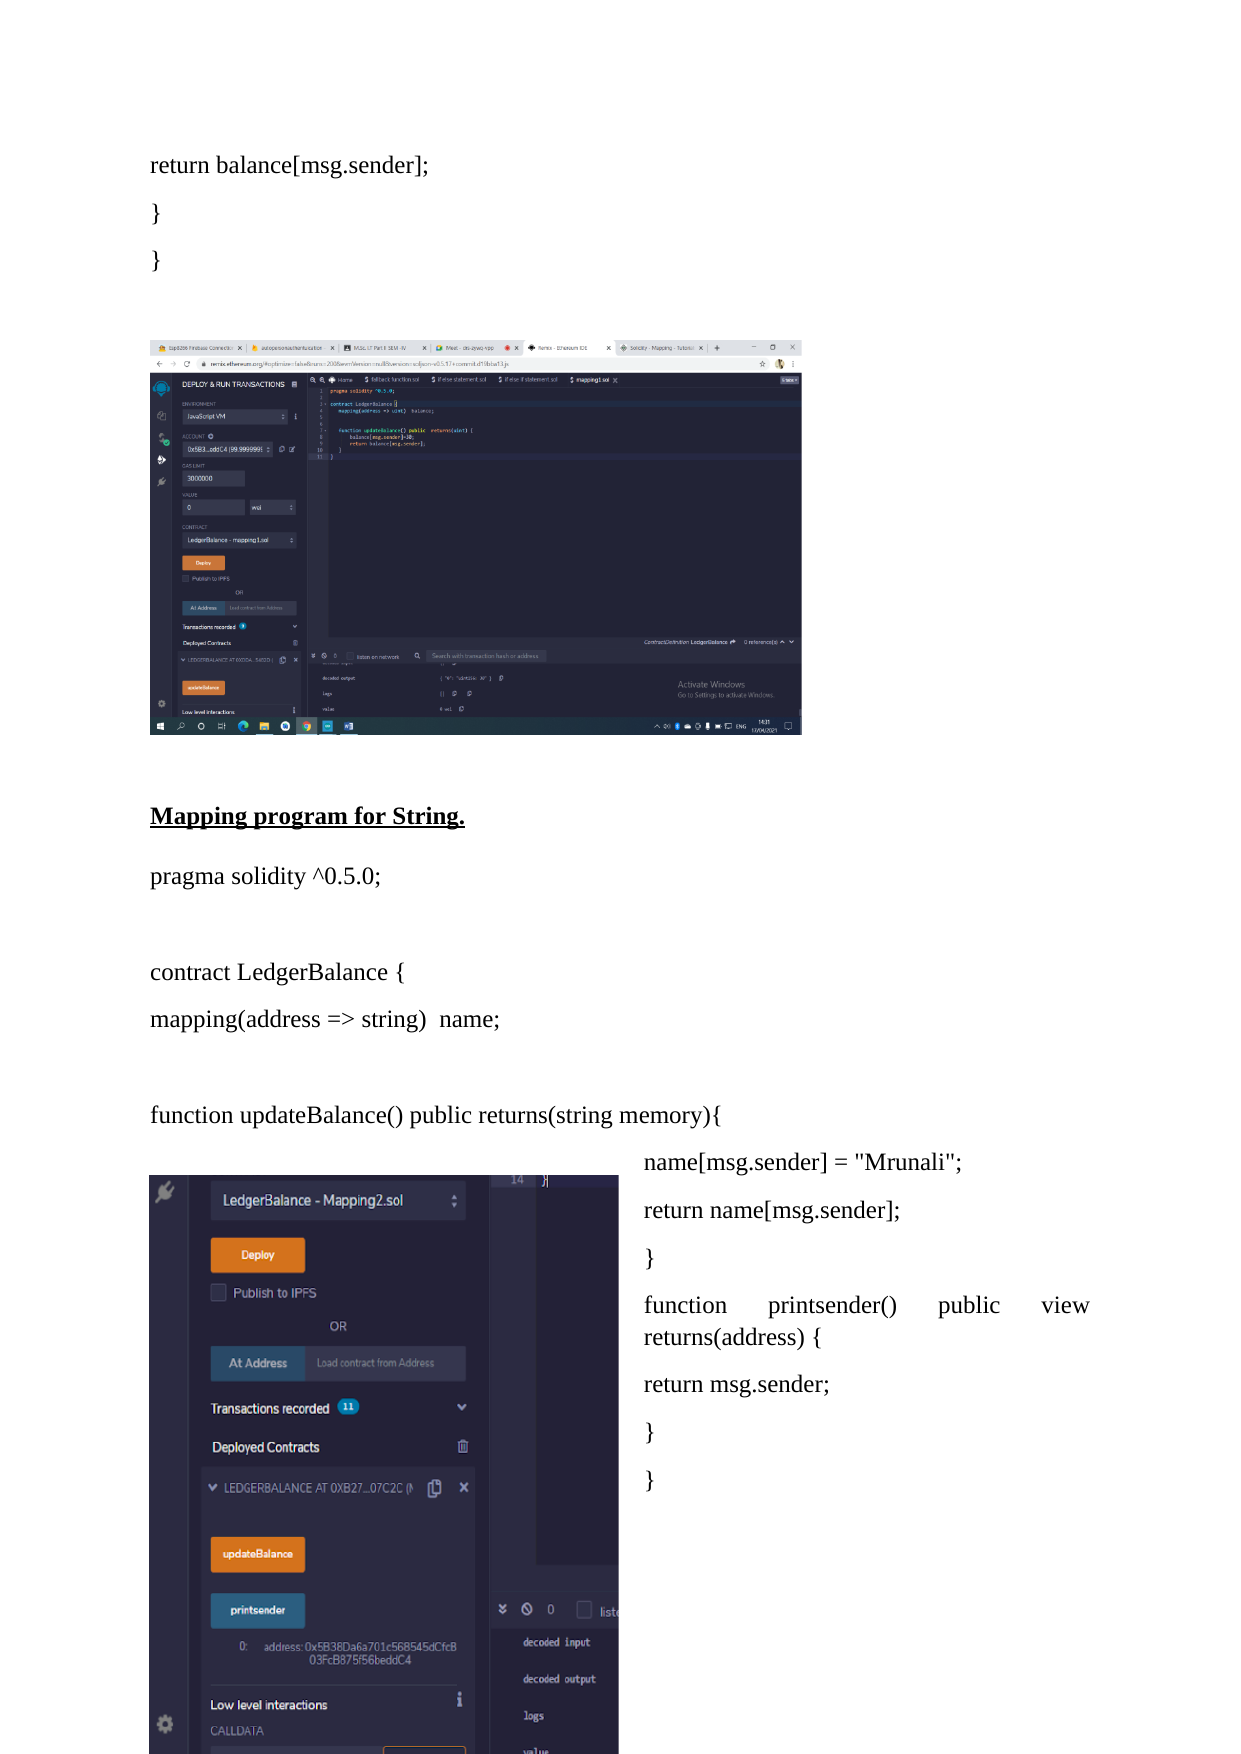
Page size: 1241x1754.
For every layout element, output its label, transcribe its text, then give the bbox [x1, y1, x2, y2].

text return msg.sender; [619, 1369, 1090, 1398]
picture [150, 340, 802, 735]
text function printsender() public view returns(address) { [619, 1291, 1090, 1350]
text pragma solidity ^0.5.0; [150, 861, 1090, 890]
text mapping(address => string) name; [150, 1004, 1090, 1033]
text } [619, 1243, 1090, 1272]
text return name[msg.sender]; [619, 1195, 1090, 1224]
text } [619, 1417, 1090, 1446]
text } [150, 198, 1090, 226]
text } [619, 1465, 1090, 1493]
text contract LedgerBalance { [150, 957, 1090, 985]
text name[msg.sender] = "Mrunali"; [150, 1147, 1090, 1176]
text return balance[msg.sender]; [150, 150, 1090, 179]
text Mapping program for String. [150, 801, 1090, 830]
text function updateBalance() public returns(string memory){ [150, 1100, 1090, 1128]
text } [150, 245, 1090, 274]
picture [149, 1175, 619, 1754]
